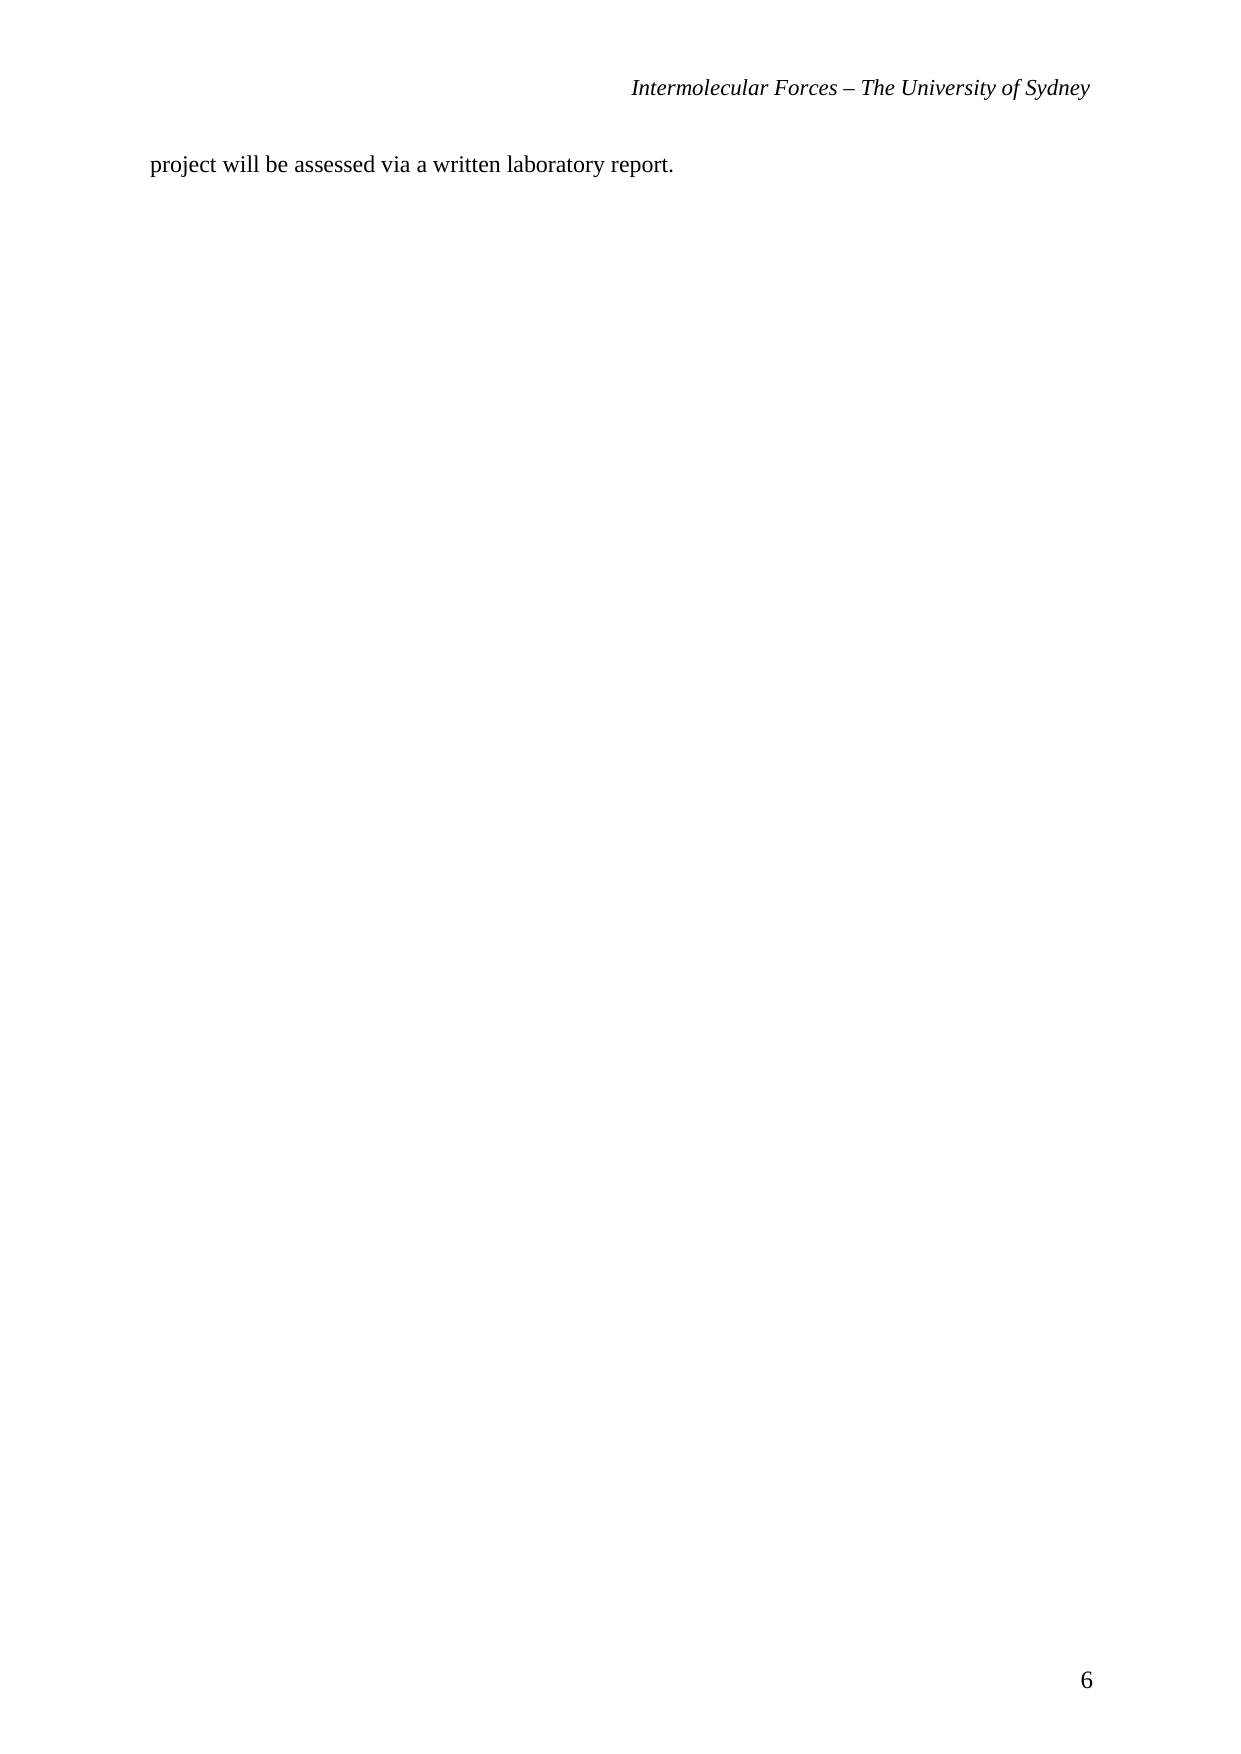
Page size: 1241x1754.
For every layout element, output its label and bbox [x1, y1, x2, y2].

text [150, 150, 1093, 178]
